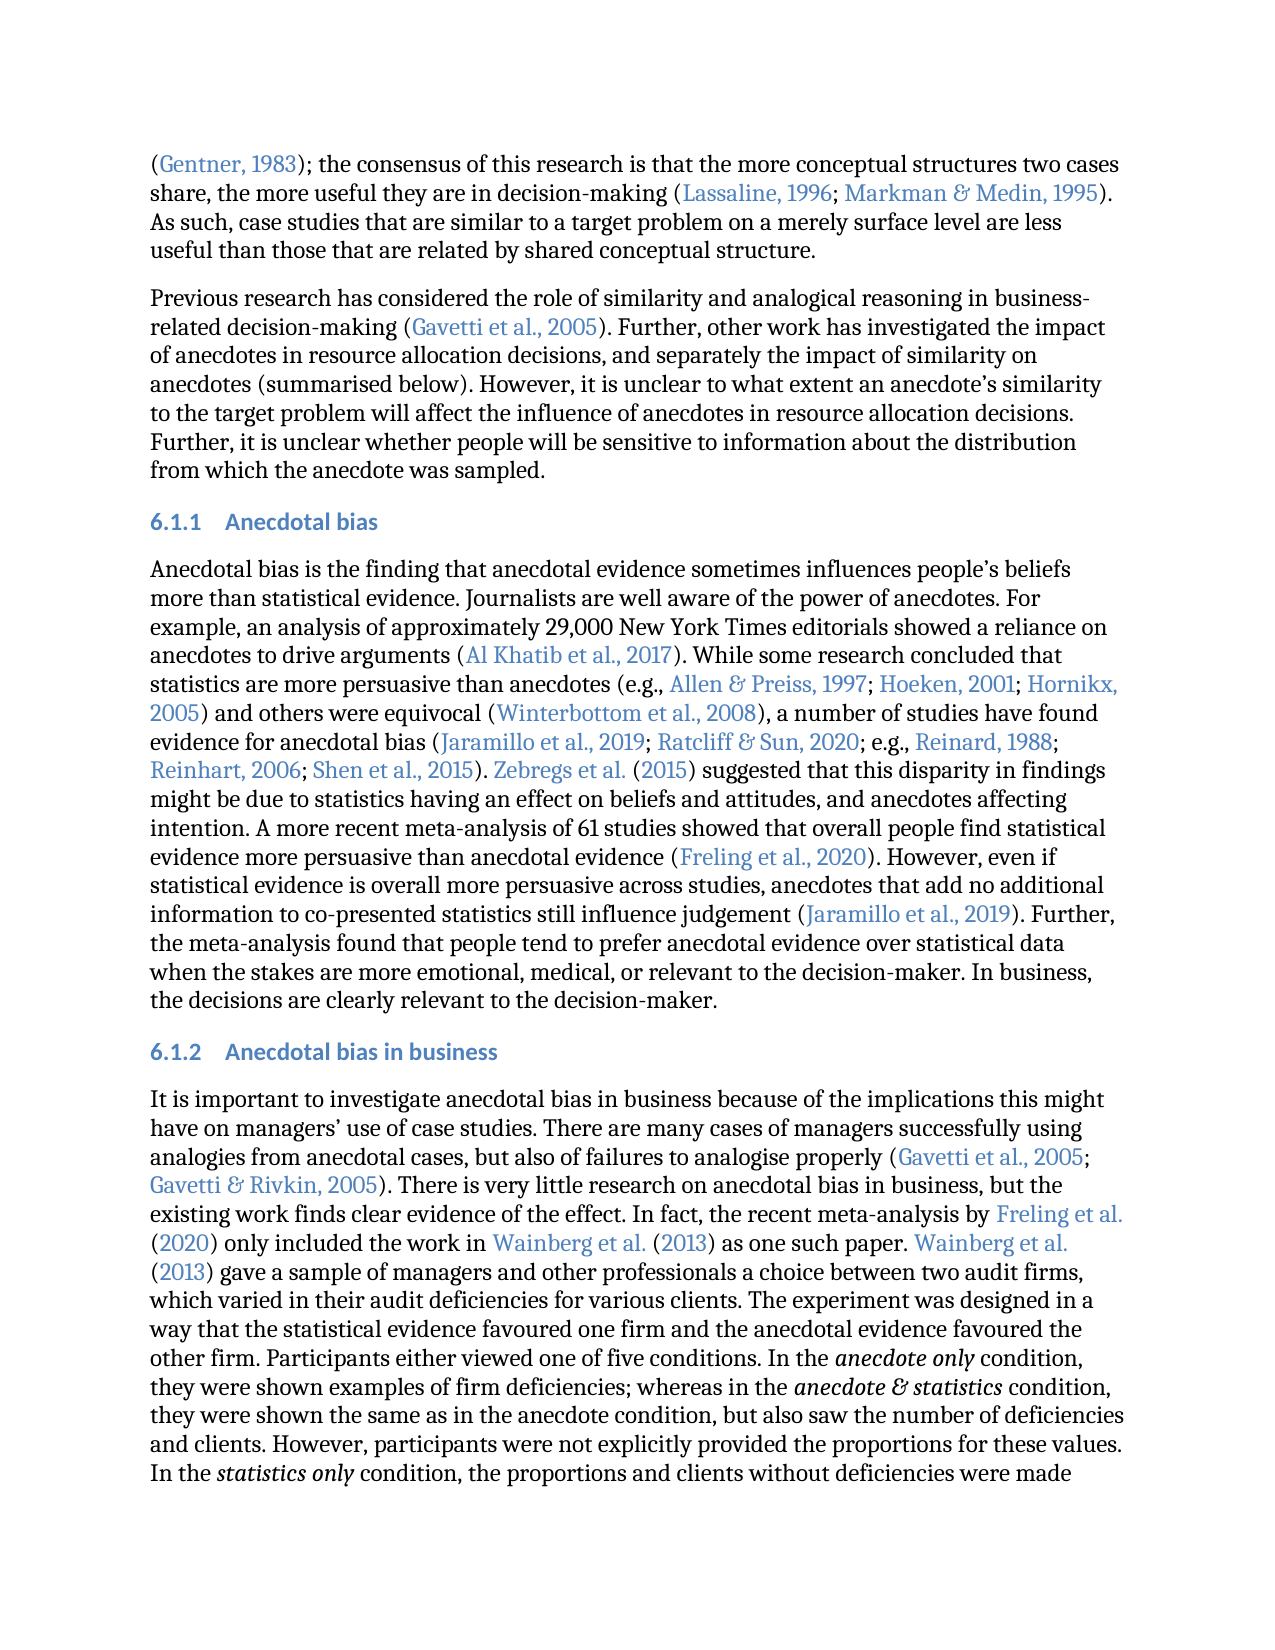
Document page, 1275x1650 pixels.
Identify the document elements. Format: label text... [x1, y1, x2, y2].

subtitle 6.1.2 Anecdotal bias in business [150, 1036, 1125, 1066]
text Previous research has considered the role of similarity and analogical reasoning in business-related decision-making (Gavetti et al., 2005). Further, other work has investigated the impact of anecdotes in resource allocation decisions, and separately the impact of similarity on anecdotes (summarised below). However, it is unclear to what extent an anecdote’s similarity to the target problem will affect the influence of anecdotes in resource allocation decisions. Further, it is unclear whether people will be sensitive to information about the distribution from which the anecdote was sampled. [150, 284, 1125, 485]
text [150, 1085, 1125, 1488]
text Anecdotal bias is the finding that anecdotal evidence sometimes influences people’s beliefs more than statistical evidence. Journalists are well aware of the power of anecdotes. For example, an analysis of approximately 29,000 New York Times editorials showed a reliance on anecdotes to drive arguments (Al Khatib et al., 2017). While some research concluded that statistics are more persuasive than anecdotes (e.g., Allen & Preiss, 1997; Hoeken, 2001; Hornikx, 2005) and others were equivocal (Winterbottom et al., 2008), a number of studies have found evidence for anecdotal bias (Jaramillo et al., 2019; Ratcliff & Sun, 2020; e.g., Reinard, 1988; Reinhart, 2006; Shen et al., 2015). Zebregs et al. (2015) suggested that this disparity in findings might be due to statistics having an effect on beliefs and attitudes, and anecdotes affecting intention. A more recent meta-analysis of 61 studies showed that overall people find statistical evidence more persuasive than anecdotal evidence (Freling et al., 2020). However, even if statistical evidence is overall more persuasive across studies, anecdotes that add no additional information to co-presented statistics still influence judgement (Jaramillo et al., 2019). Further, the meta-analysis found that people tend to prefer anecdotal evidence over statistical data when the stakes are more emotional, medical, or relevant to the decision-maker. In business, the decisions are clearly relevant to the decision-maker. [150, 555, 1125, 1015]
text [150, 150, 1125, 265]
subtitle 6.1.1 Anecdotal bias [150, 506, 1125, 536]
